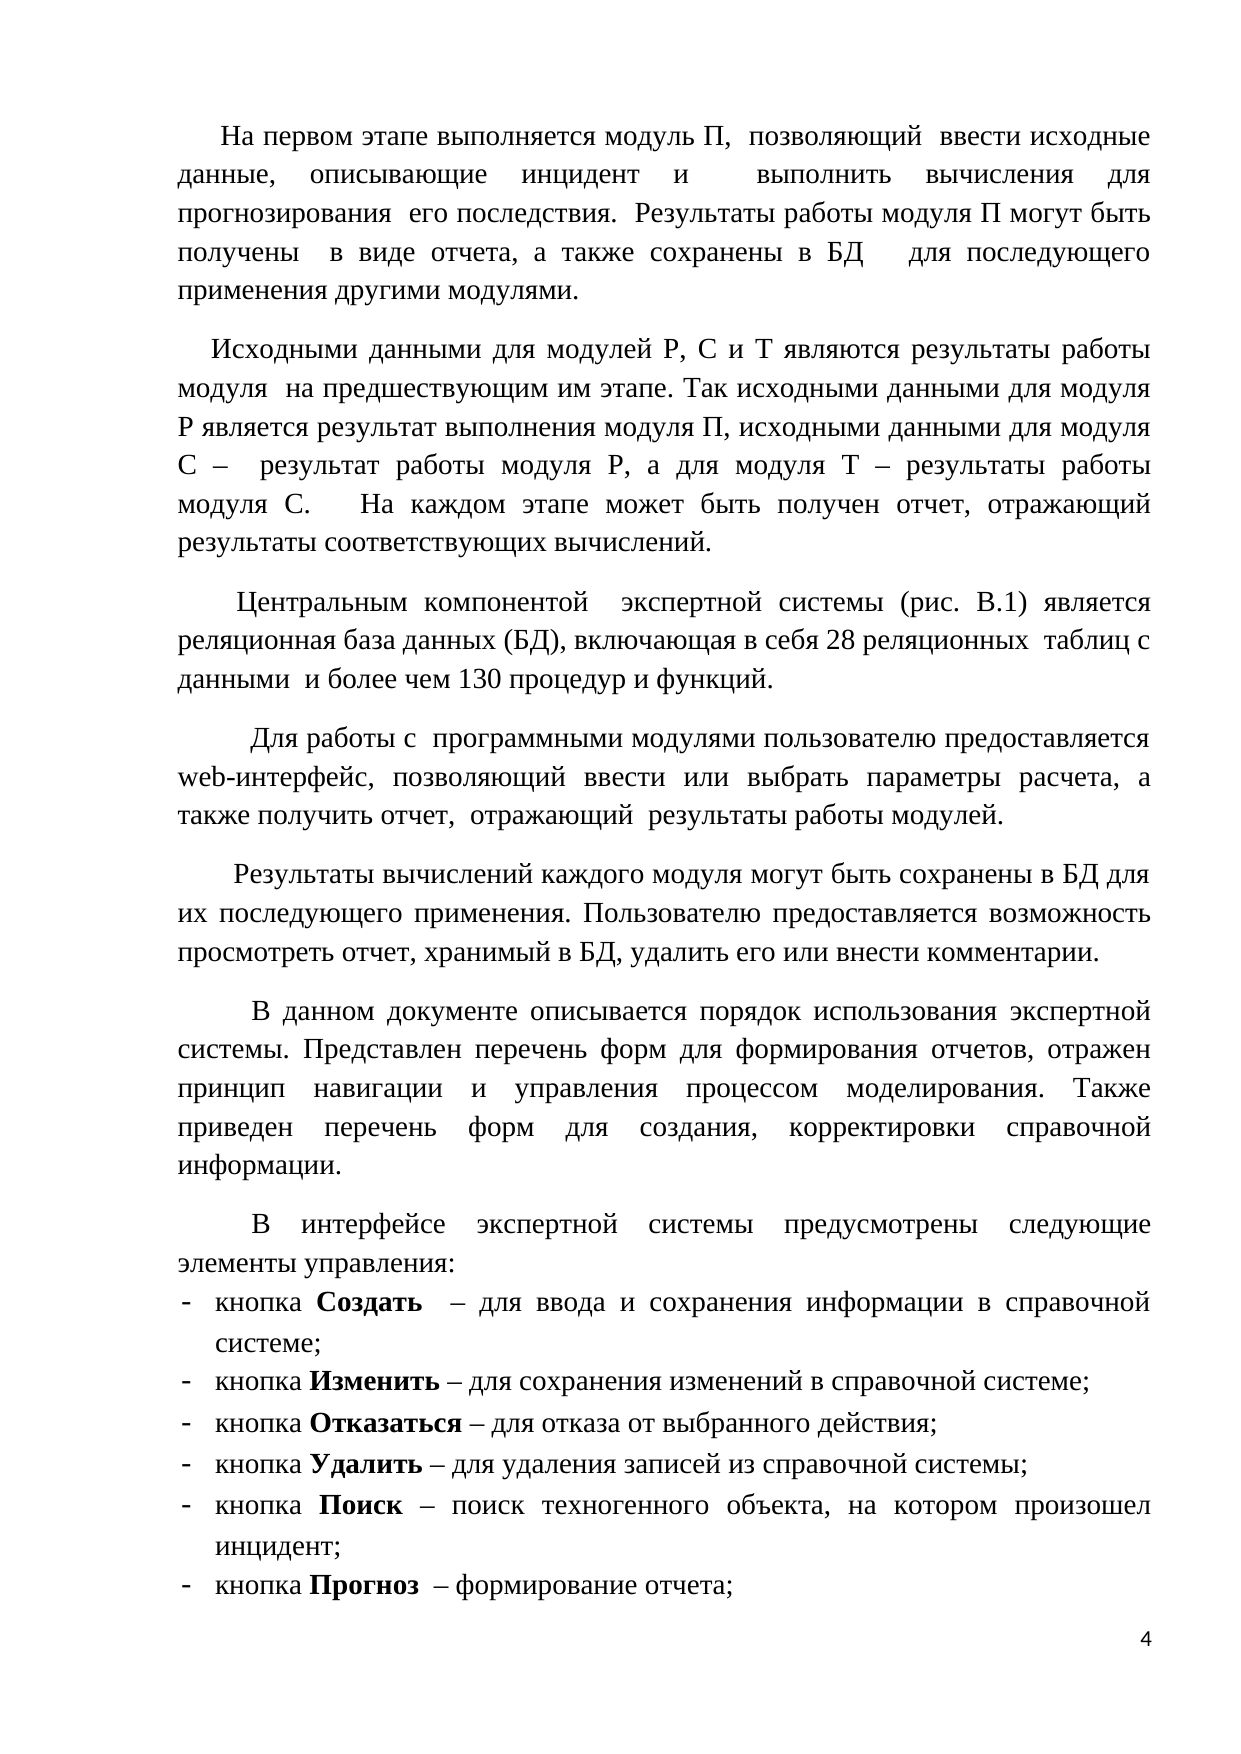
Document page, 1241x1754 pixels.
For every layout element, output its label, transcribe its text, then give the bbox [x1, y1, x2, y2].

text Результаты вычислений каждого модуля могут быть сохранены в БД для их последующего применения. Пользователю предоставляется возможность просмотреть отчет, хранимый в БД, удалить его или внести комментарии. [177, 857, 1152, 967]
list кнопка Создать – для ввода и сохранения информации в справочной системе; [177, 1284, 1152, 1358]
text Исходными данными для модулей Р, С и Т являются результаты работы модуля на предшествующим им этапе. Так исходными данными для модуля Р является результат выполнения модуля П, исходными данными для модуля С – результат работы модуля Р, а для модуля Т – результаты работы модуля С. На каждом этапе может быть получен отчет, отражающий результаты соответствующих вычислений. [177, 332, 1152, 558]
list кнопка Изменить – для сохранения изменений в справочной системе; [177, 1363, 1152, 1399]
text На первом этапе выполняется модуль П, позволяющий ввести исходные данные, описывающие инцидент и выполнить вычисления для прогнозирования его последствия. Результаты работы модуля П могут быть получены в виде отчета, а также сохранены в БД для последующего применения другими модулями. [177, 118, 1152, 306]
list кнопка Поиск – поиск техногенного объекта, на котором произошел инцидент; [177, 1487, 1152, 1562]
list кнопка Удалить – для удаления записей из справочной системы; [177, 1446, 1152, 1482]
text В интерфейсе экспертной системы предусмотрены следующие элементы управления: [177, 1207, 1152, 1279]
text В данном документе описывается порядок использования экспертной системы. Представлен перечень форм для формирования отчетов, отражен принцип навигации и управления процессом моделирования. Также приведен перечень форм для создания, корректировки справочной информации. [177, 993, 1152, 1181]
list кнопка Прогноз – формирование отчета; [177, 1567, 1152, 1603]
list кнопка Отказаться – для отказа от выбранного действия; [177, 1405, 1152, 1441]
text Центральным компонентой экспертной системы (рис. В.1) является реляционная база данных (БД), включающая в себя 28 реляционных таблиц с данными и более чем 130 процедур и функций. [177, 584, 1152, 694]
text Для работы с программными модулями пользователю предоставляется web-интерфейс, позволяющий ввести или выбрать параметры расчета, а также получить отчет, отражающий результаты работы модулей. [177, 720, 1152, 831]
